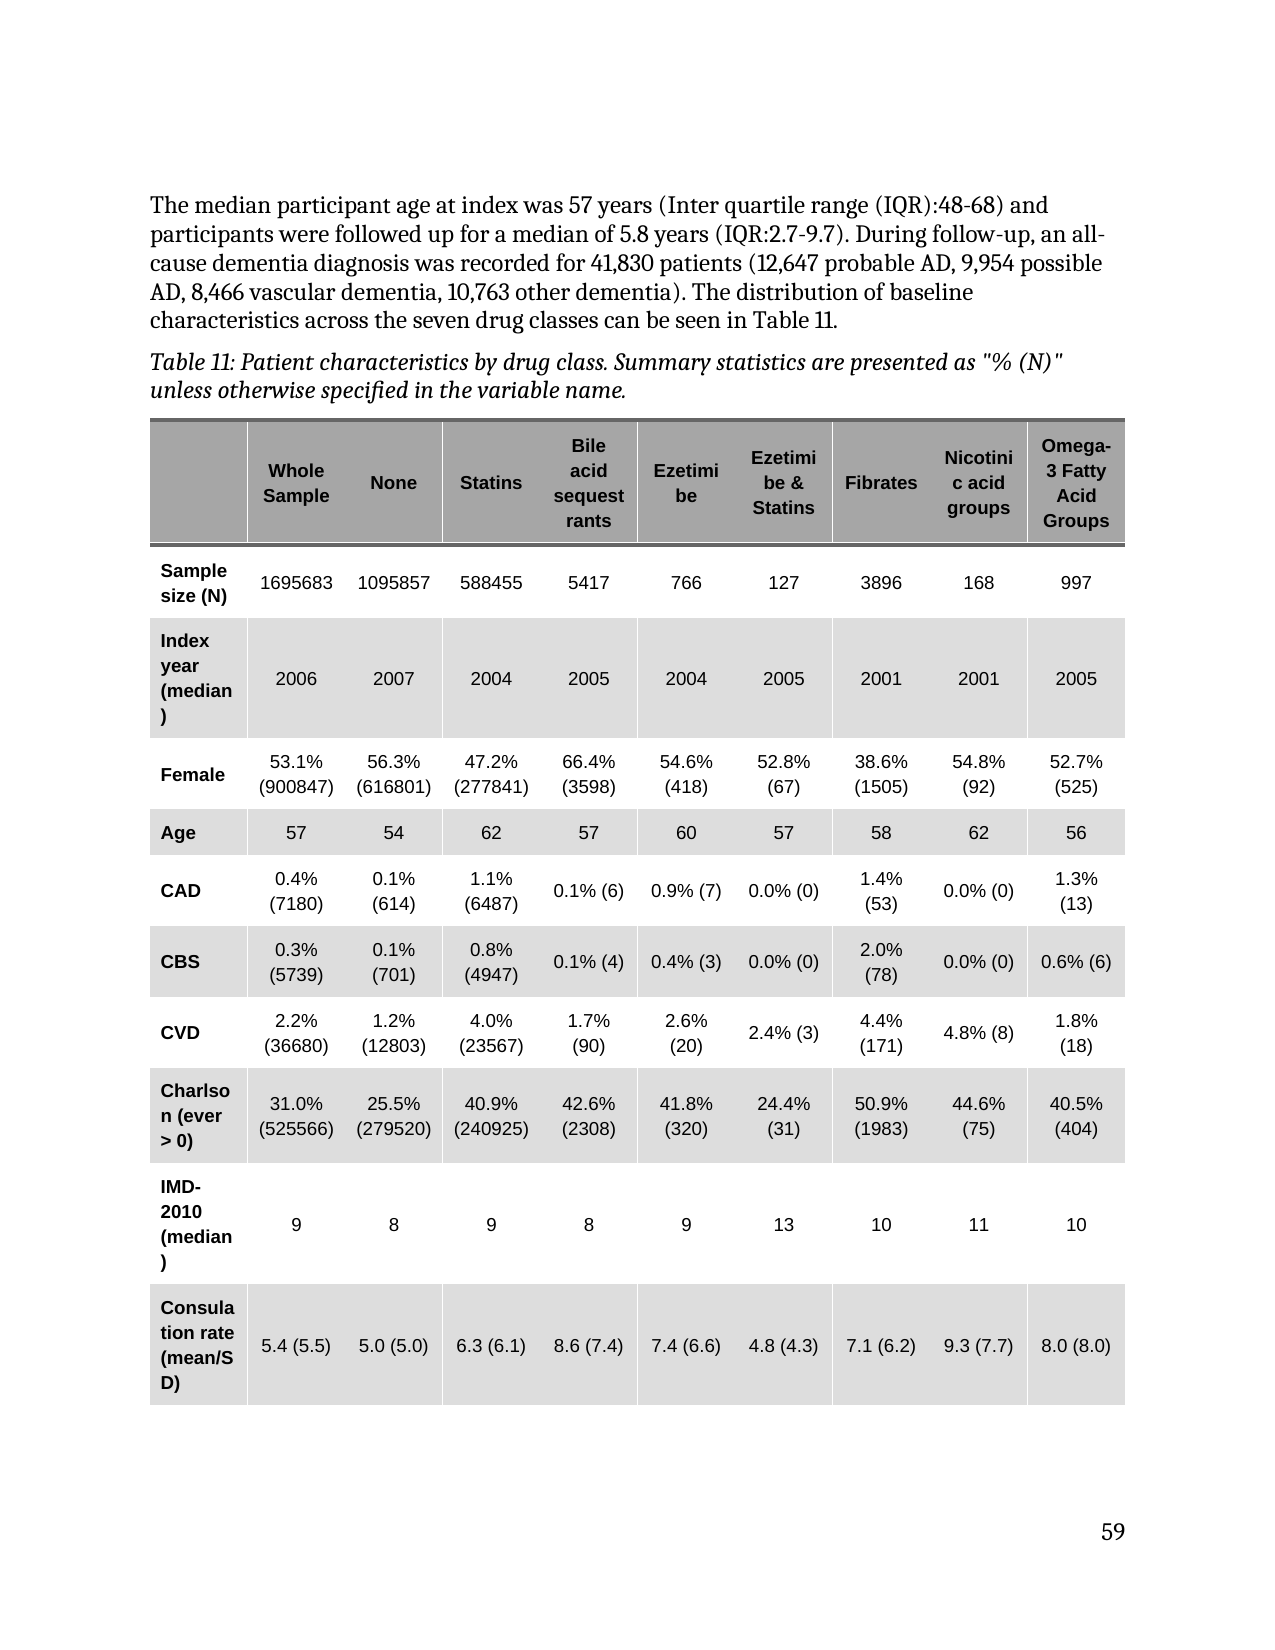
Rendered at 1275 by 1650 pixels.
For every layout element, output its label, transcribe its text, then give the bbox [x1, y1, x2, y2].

table_cell 4.0% (23567) [443, 997, 540, 1067]
table_cell 7.4 (6.6) [638, 1284, 735, 1405]
table_cell 997 [1028, 547, 1125, 617]
table_cell 4.4% (171) [833, 997, 930, 1067]
table_cell 57 [735, 809, 832, 855]
table_cell 42.6% (2308) [540, 1068, 637, 1163]
table_cell 1695683 [248, 547, 345, 617]
table_cell 0.9% (7) [638, 855, 735, 926]
table_cell 40.9% (240925) [443, 1068, 540, 1163]
text Table 11: Patient characteristics by drug class. Summary statistics are presented as "% (N)" unless otherwise specified in the variable name. [150, 347, 1125, 405]
table_cell 2005 [1028, 618, 1125, 738]
table_cell 3896 [833, 547, 930, 617]
table_cell 0.1% (614) [345, 855, 442, 926]
table_cell Consulation rate (mean/SD) [150, 1284, 247, 1405]
table_cell 1.3% (13) [1028, 855, 1125, 926]
table_cell 50.9% (1983) [833, 1068, 930, 1163]
table_cell 60 [638, 809, 735, 855]
table_header None [345, 422, 442, 542]
table_cell 13 [735, 1163, 832, 1284]
table_cell 2006 [248, 618, 345, 738]
table_cell 1095857 [345, 547, 442, 617]
table_cell 2.2% (36680) [248, 997, 345, 1067]
table_cell 1.4% (53) [833, 855, 930, 926]
table_cell 9 [248, 1163, 345, 1284]
table_cell 54 [345, 809, 442, 855]
table_cell 8 [345, 1163, 442, 1284]
table_cell 8.6 (7.4) [540, 1284, 637, 1405]
table_header Ezetimibe & Statins [735, 422, 832, 542]
table_cell 2001 [930, 618, 1027, 738]
table_cell 9 [638, 1163, 735, 1284]
table_cell Charlson (ever > 0) [150, 1068, 247, 1163]
table_cell 2.4% (3) [735, 997, 832, 1067]
table_cell 25.5% (279520) [345, 1068, 442, 1163]
table_cell Female [150, 738, 247, 809]
table_cell 5417 [540, 547, 637, 617]
table_cell 56 [1028, 809, 1125, 855]
table_cell 4.8% (8) [930, 997, 1027, 1067]
table_cell 31.0% (525566) [248, 1068, 345, 1163]
table_cell 2004 [638, 618, 735, 738]
table_cell 62 [930, 809, 1027, 855]
table_cell 7.1 (6.2) [833, 1284, 930, 1405]
table_cell IMD-2010 (median) [150, 1163, 247, 1284]
table_cell 52.8% (67) [735, 738, 832, 809]
table_cell 2004 [443, 618, 540, 738]
table_cell 2005 [540, 618, 637, 738]
table_cell 53.1% (900847) [248, 738, 345, 809]
table_cell 47.2% (277841) [443, 738, 540, 809]
table_cell 24.4% (31) [735, 1068, 832, 1163]
table_cell 1.1% (6487) [443, 855, 540, 926]
table_header Nicotinic acid groups [930, 422, 1027, 542]
table_header Omega-3 Fatty Acid Groups [1028, 422, 1125, 542]
table_cell 0.6% (6) [1028, 926, 1125, 997]
table_cell 9 [443, 1163, 540, 1284]
table_cell 9.3 (7.7) [930, 1284, 1027, 1405]
table_cell 1.2% (12803) [345, 997, 442, 1067]
table_cell 2005 [735, 618, 832, 738]
table_cell 2.0% (78) [833, 926, 930, 997]
table_cell 56.3% (616801) [345, 738, 442, 809]
table_cell 44.6% (75) [930, 1068, 1027, 1163]
table_cell 8 [540, 1163, 637, 1284]
table_cell 0.0% (0) [735, 926, 832, 997]
table_cell 38.6% (1505) [833, 738, 930, 809]
table_cell 2001 [833, 618, 930, 738]
table_cell 0.8% (4947) [443, 926, 540, 997]
table_cell CBS [150, 926, 247, 997]
table_cell 1.8% (18) [1028, 997, 1125, 1067]
table_cell 0.0% (0) [735, 855, 832, 926]
table_cell 5.0 (5.0) [345, 1284, 442, 1405]
table_cell 57 [540, 809, 637, 855]
table_cell 127 [735, 547, 832, 617]
table_cell 8.0 (8.0) [1028, 1284, 1125, 1405]
table_cell 52.7% (525) [1028, 738, 1125, 809]
table_cell 0.0% (0) [930, 855, 1027, 926]
table_cell 4.8 (4.3) [735, 1284, 832, 1405]
text The median participant age at index was 57 years (Inter quartile range (IQR):48-68) and participants were followed up for a median of 5.8 years (IQR:2.7-9.7). During follow-up, an all-cause dementia diagnosis was recorded for 41,830 patients (12,647 probable AD, 9,954 possible AD, 8,466 vascular dementia, 10,763 other dementia). The distribution of baseline characteristics across the seven drug classes can be seen in Table 11. [150, 191, 1125, 335]
table_cell 66.4% (3598) [540, 738, 637, 809]
table_cell 0.0% (0) [930, 926, 1027, 997]
table_cell 588455 [443, 547, 540, 617]
table_cell CAD [150, 855, 247, 926]
table_cell 40.5% (404) [1028, 1068, 1125, 1163]
table_cell 0.4% (3) [638, 926, 735, 997]
table_cell 0.1% (6) [540, 855, 637, 926]
table_cell 766 [638, 547, 735, 617]
table_header Bile acid sequestrants [540, 422, 637, 542]
table_cell 0.1% (701) [345, 926, 442, 997]
table_cell 11 [930, 1163, 1027, 1284]
table_cell 2.6% (20) [638, 997, 735, 1067]
table_header Statins [443, 422, 540, 542]
table_header Whole Sample [248, 422, 345, 542]
table_cell 2007 [345, 618, 442, 738]
table_cell 41.8% (320) [638, 1068, 735, 1163]
table_cell 62 [443, 809, 540, 855]
table_cell Sample size (N) [150, 547, 247, 617]
table_cell 54.8% (92) [930, 738, 1027, 809]
table_cell 6.3 (6.1) [443, 1284, 540, 1405]
table_header Ezetimibe [638, 422, 735, 542]
table_cell CVD [150, 997, 247, 1067]
table_cell Index year (median) [150, 618, 247, 738]
table_cell 1.7% (90) [540, 997, 637, 1067]
table_cell 58 [833, 809, 930, 855]
table_cell 168 [930, 547, 1027, 617]
table_cell 10 [1028, 1163, 1125, 1284]
table_cell 10 [833, 1163, 930, 1284]
table_header [150, 422, 247, 542]
table_cell Age [150, 809, 247, 855]
table_cell 0.4% (7180) [248, 855, 345, 926]
table_cell 57 [248, 809, 345, 855]
table_header Fibrates [833, 422, 930, 542]
table_cell 5.4 (5.5) [248, 1284, 345, 1405]
table_cell 0.3% (5739) [248, 926, 345, 997]
table_cell 54.6% (418) [638, 738, 735, 809]
table_cell 0.1% (4) [540, 926, 637, 997]
